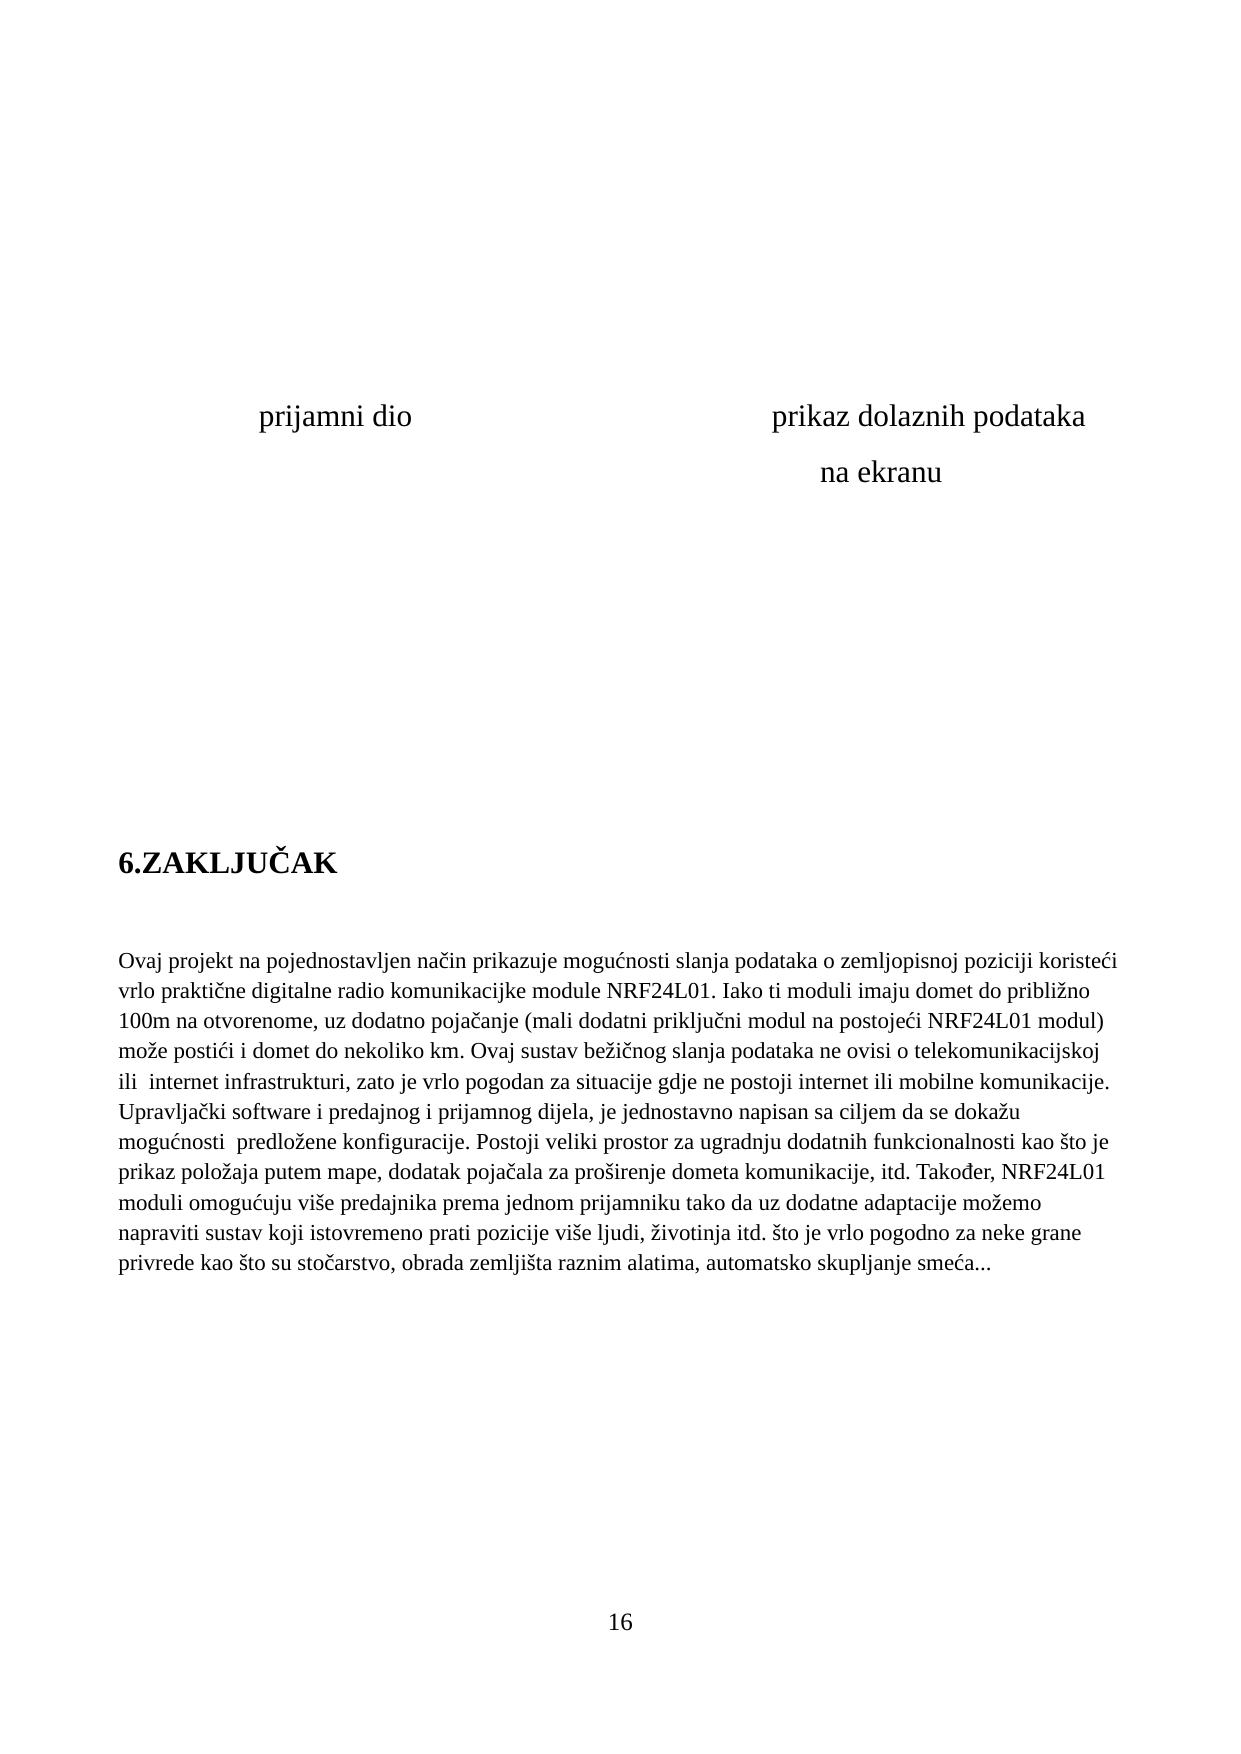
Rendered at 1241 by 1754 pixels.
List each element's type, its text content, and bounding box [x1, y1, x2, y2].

text na ekranu [118, 453, 1122, 489]
text prijamni dio prikaz dolaznih podataka [118, 397, 1122, 433]
text 6.ZAKLJUČAK [118, 844, 1122, 880]
text Ovaj projekt na pojednostavljen način prikazuje mogućnosti slanja podataka o zemljopisnoj poziciji koristeći vrlo praktične digitalne radio komunikacijke module NRF24L01. Iako ti moduli imaju domet do približno 100m na otvorenome, uz dodatno pojačanje (mali dodatni priključni modul na postojeći NRF24L01 modul) može postići i domet do nekoliko km. Ovaj sustav bežičnog slanja podataka ne ovisi o telekomunikacijskoj ili internet infrastrukturi, zato je vrlo pogodan za situacije gdje ne postoji internet ili mobilne komunikacije. Upravljački software i predajnog i prijamnog dijela, je jednostavno napisan sa ciljem da se dokažu mogućnosti predložene konfiguracije. Postoji veliki prostor za ugradnju dodatnih funkcionalnosti kao što je prikaz položaja putem mape, dodatak pojačala za proširenje dometa komunikacije, itd. Također, NRF24L01 moduli omogućuju više predajnika prema jednom prijamniku tako da uz dodatne adaptacije možemo napraviti sustav koji istovremeno prati pozicije više ljudi, životinja itd. što je vrlo pogodno za neke grane privrede kao što su stočarstvo, obrada zemljišta raznim alatima, automatsko skupljanje smeća... [118, 947, 1122, 1275]
